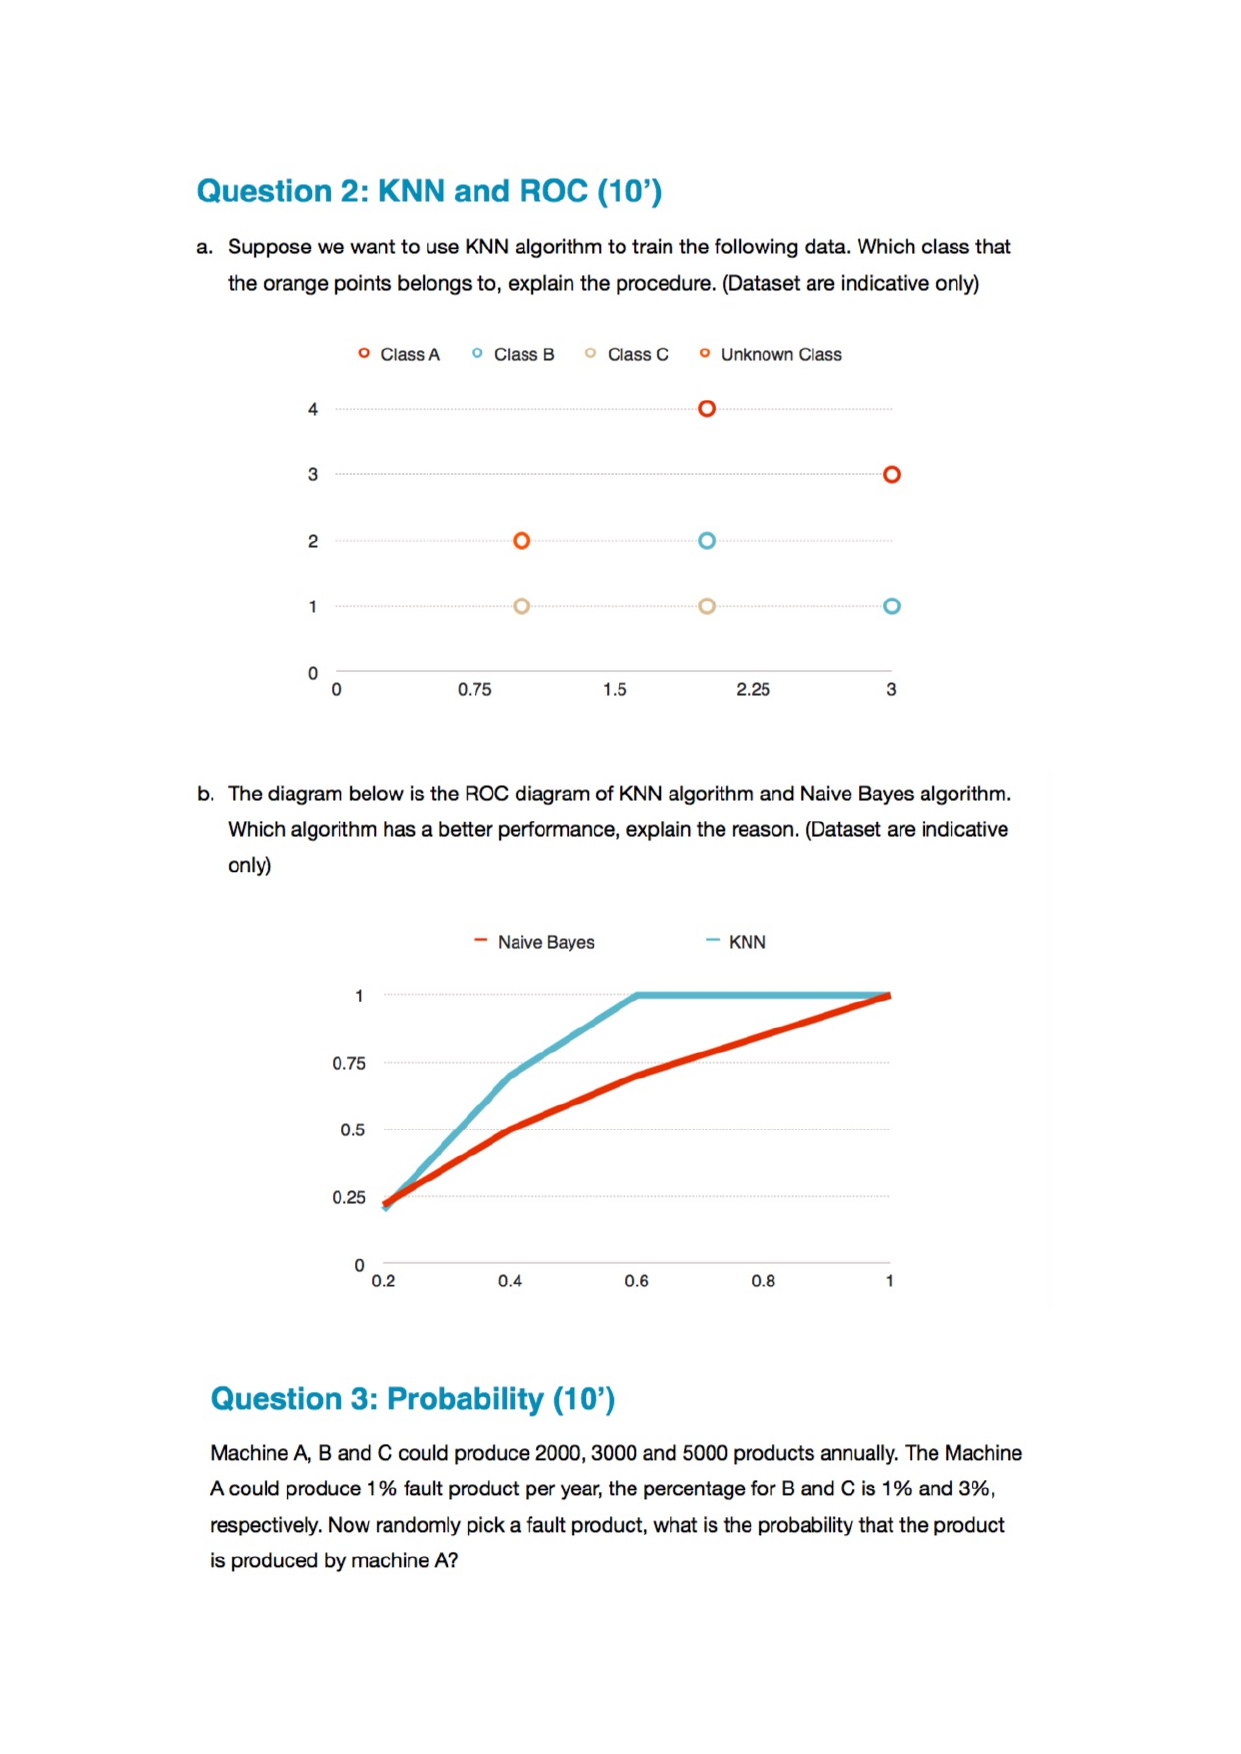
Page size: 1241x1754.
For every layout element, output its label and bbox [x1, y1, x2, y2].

picture [187, 150, 1053, 752]
picture [187, 770, 1053, 1310]
picture [187, 1375, 1053, 1580]
